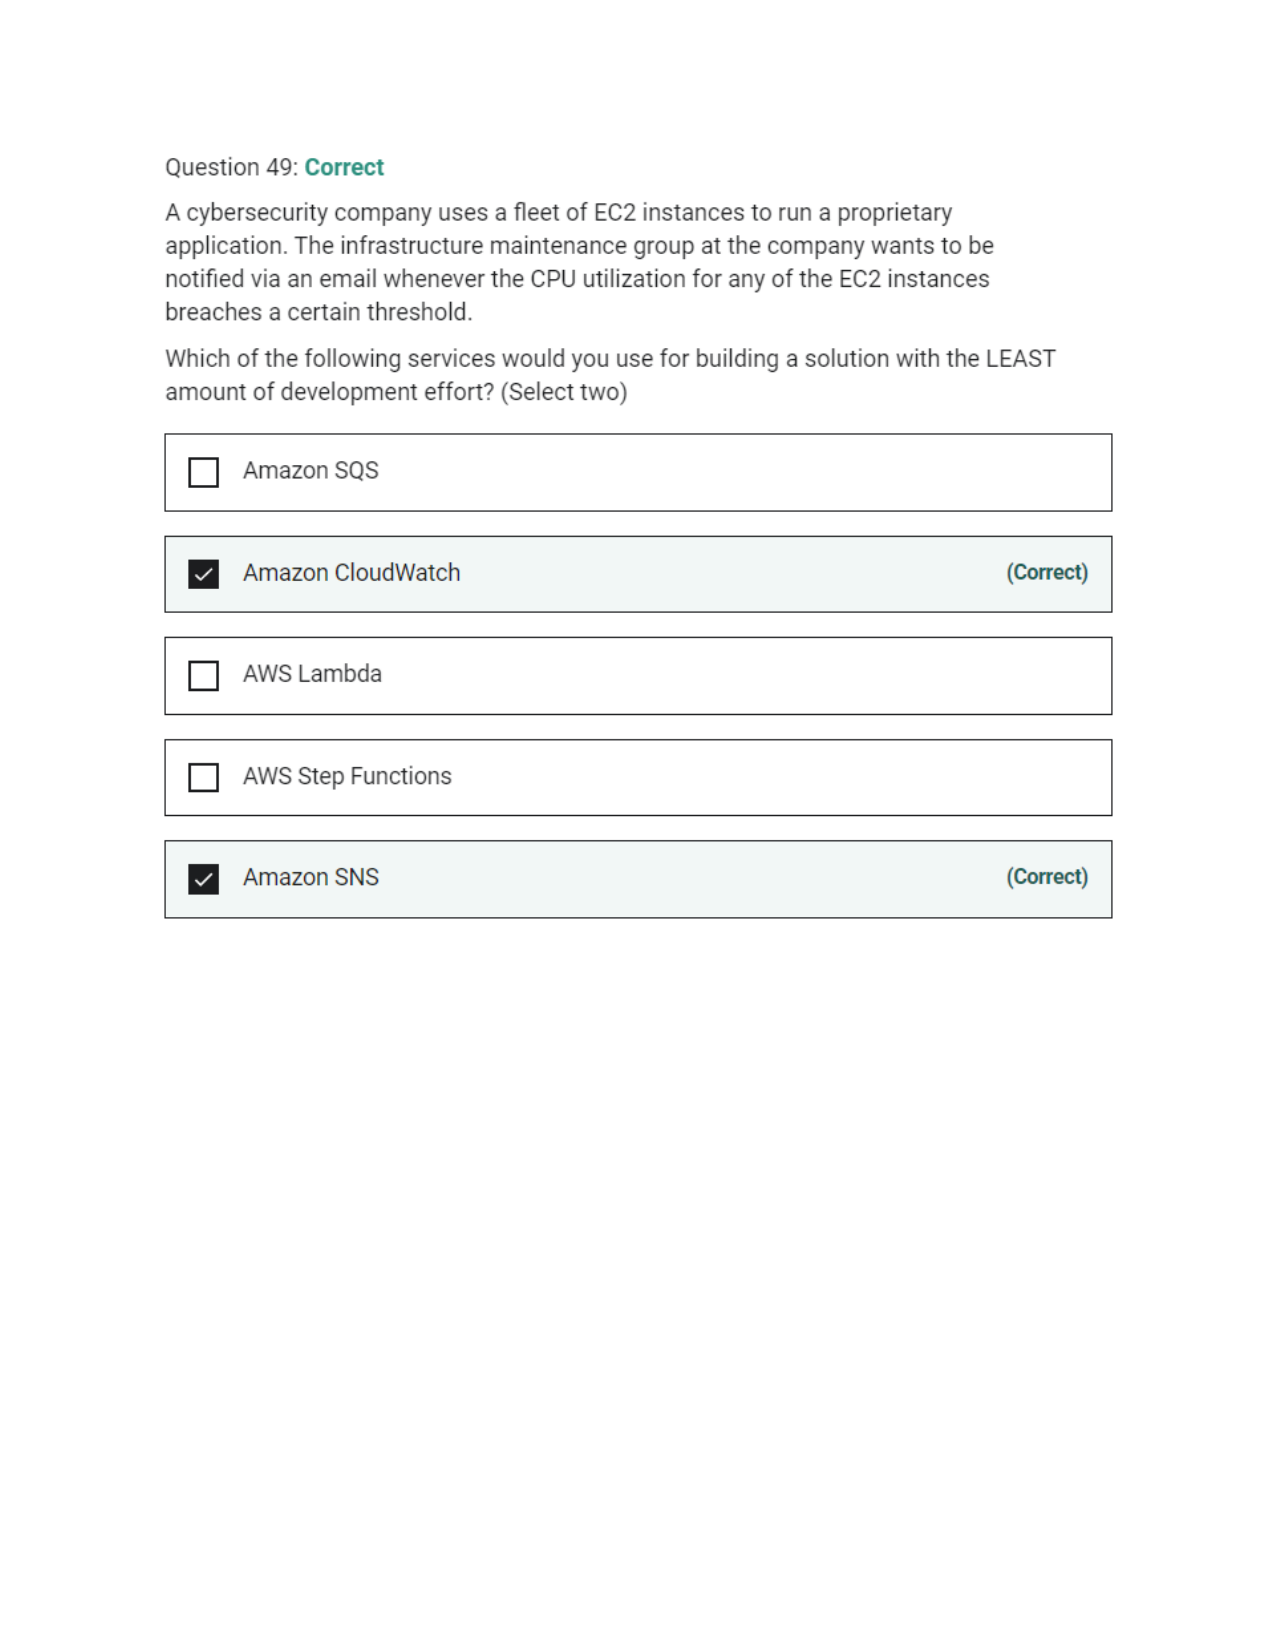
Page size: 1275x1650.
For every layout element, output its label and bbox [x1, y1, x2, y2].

picture [150, 150, 1125, 928]
